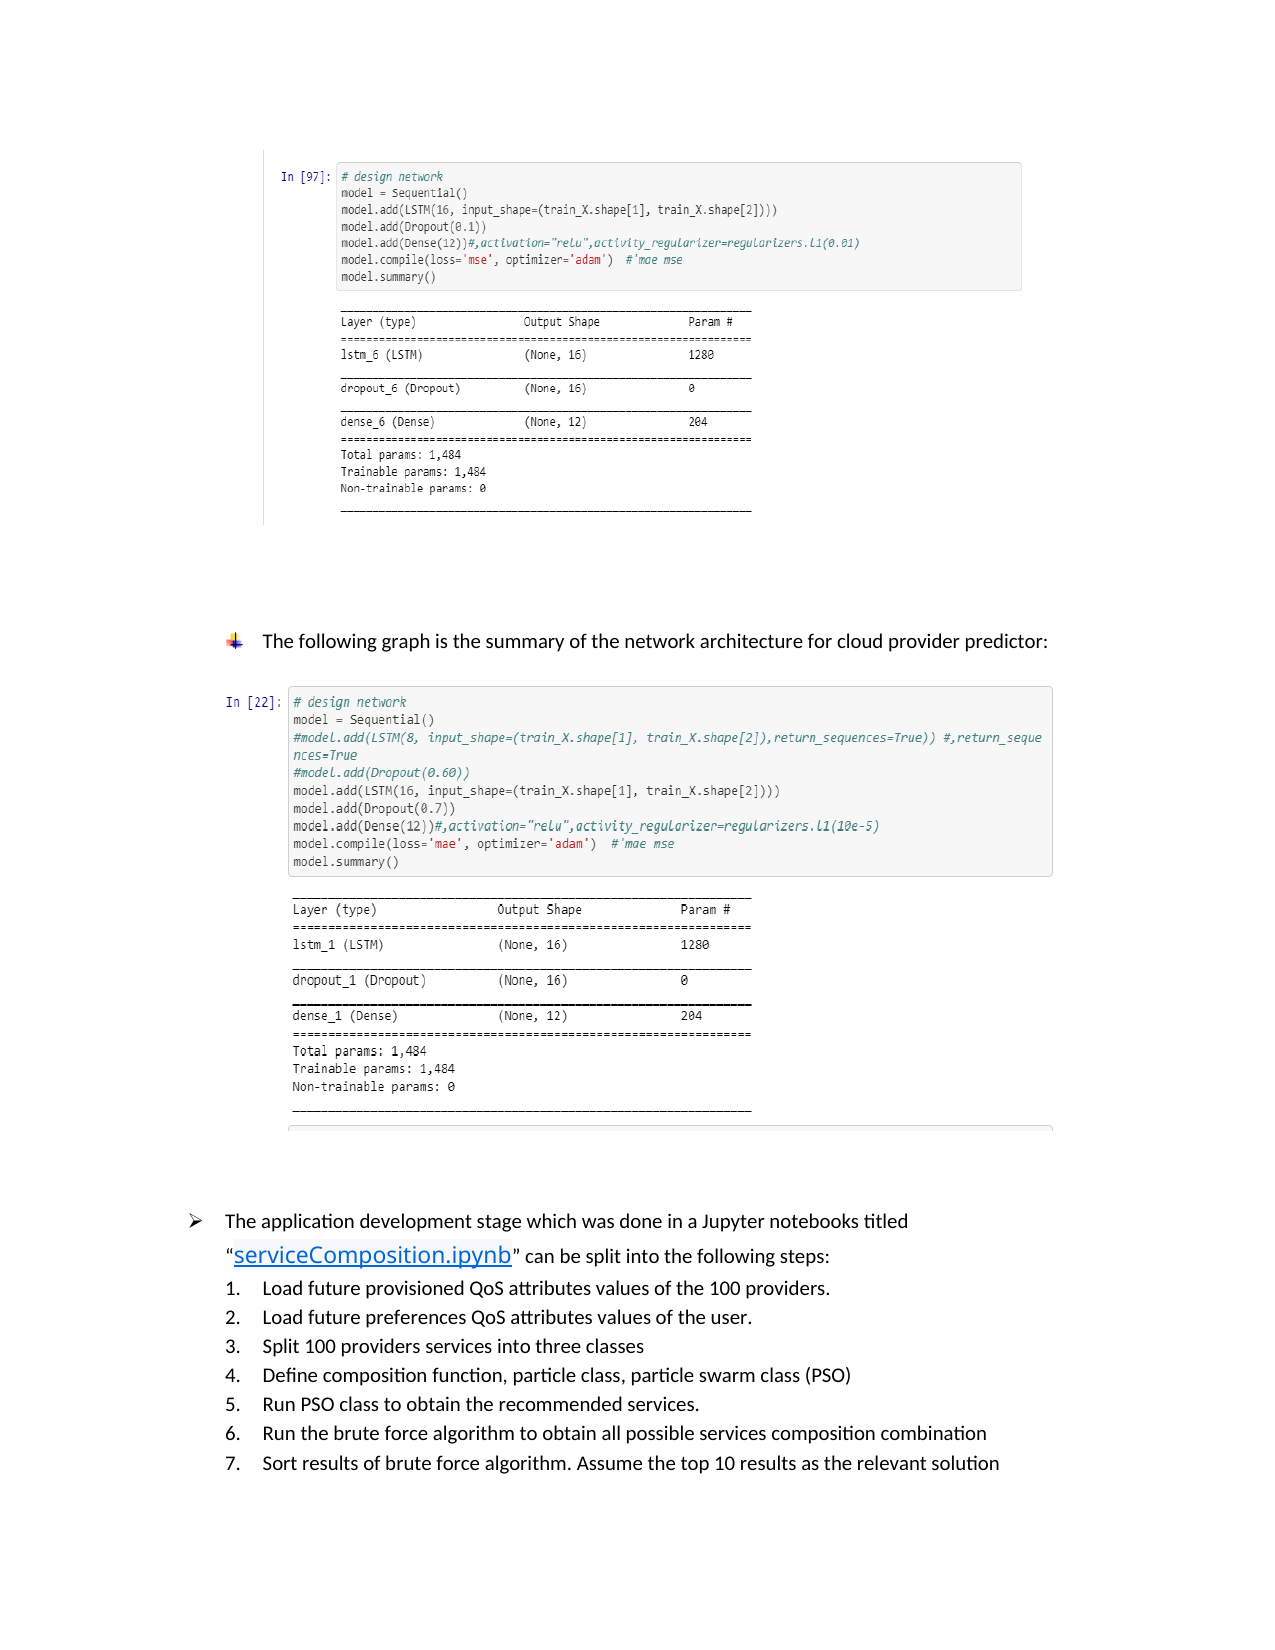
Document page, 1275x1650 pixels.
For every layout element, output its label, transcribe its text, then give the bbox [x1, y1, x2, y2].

list Sort results of brute force algorithm. Assume the top 10 results as the relevant solution [225, 1450, 1087, 1475]
list Split 100 providers services into three classes [225, 1333, 1087, 1358]
picture [262, 150, 1067, 525]
list The application development stage which was done in a Jupyter notebooks titled “serviceComposition.ipynb” can be split into the following steps: [187, 1209, 1087, 1270]
list Run PSO class to obtain the recommended services. [225, 1391, 1087, 1417]
picture [226, 631, 243, 649]
list Load future preferences QoS attributes values of the user. [225, 1304, 1087, 1329]
list The following graph is the summary of the network architecture for cloud provider predictor: [225, 628, 1087, 653]
list Define composition function, particle class, particle swarm class (PSO) [225, 1362, 1087, 1388]
list Load future provisioned QoS attributes values of the 100 providers. [225, 1275, 1087, 1300]
list Run the brute force algorithm to obtain all possible services composition combination [225, 1421, 1087, 1446]
picture [209, 679, 1080, 1131]
